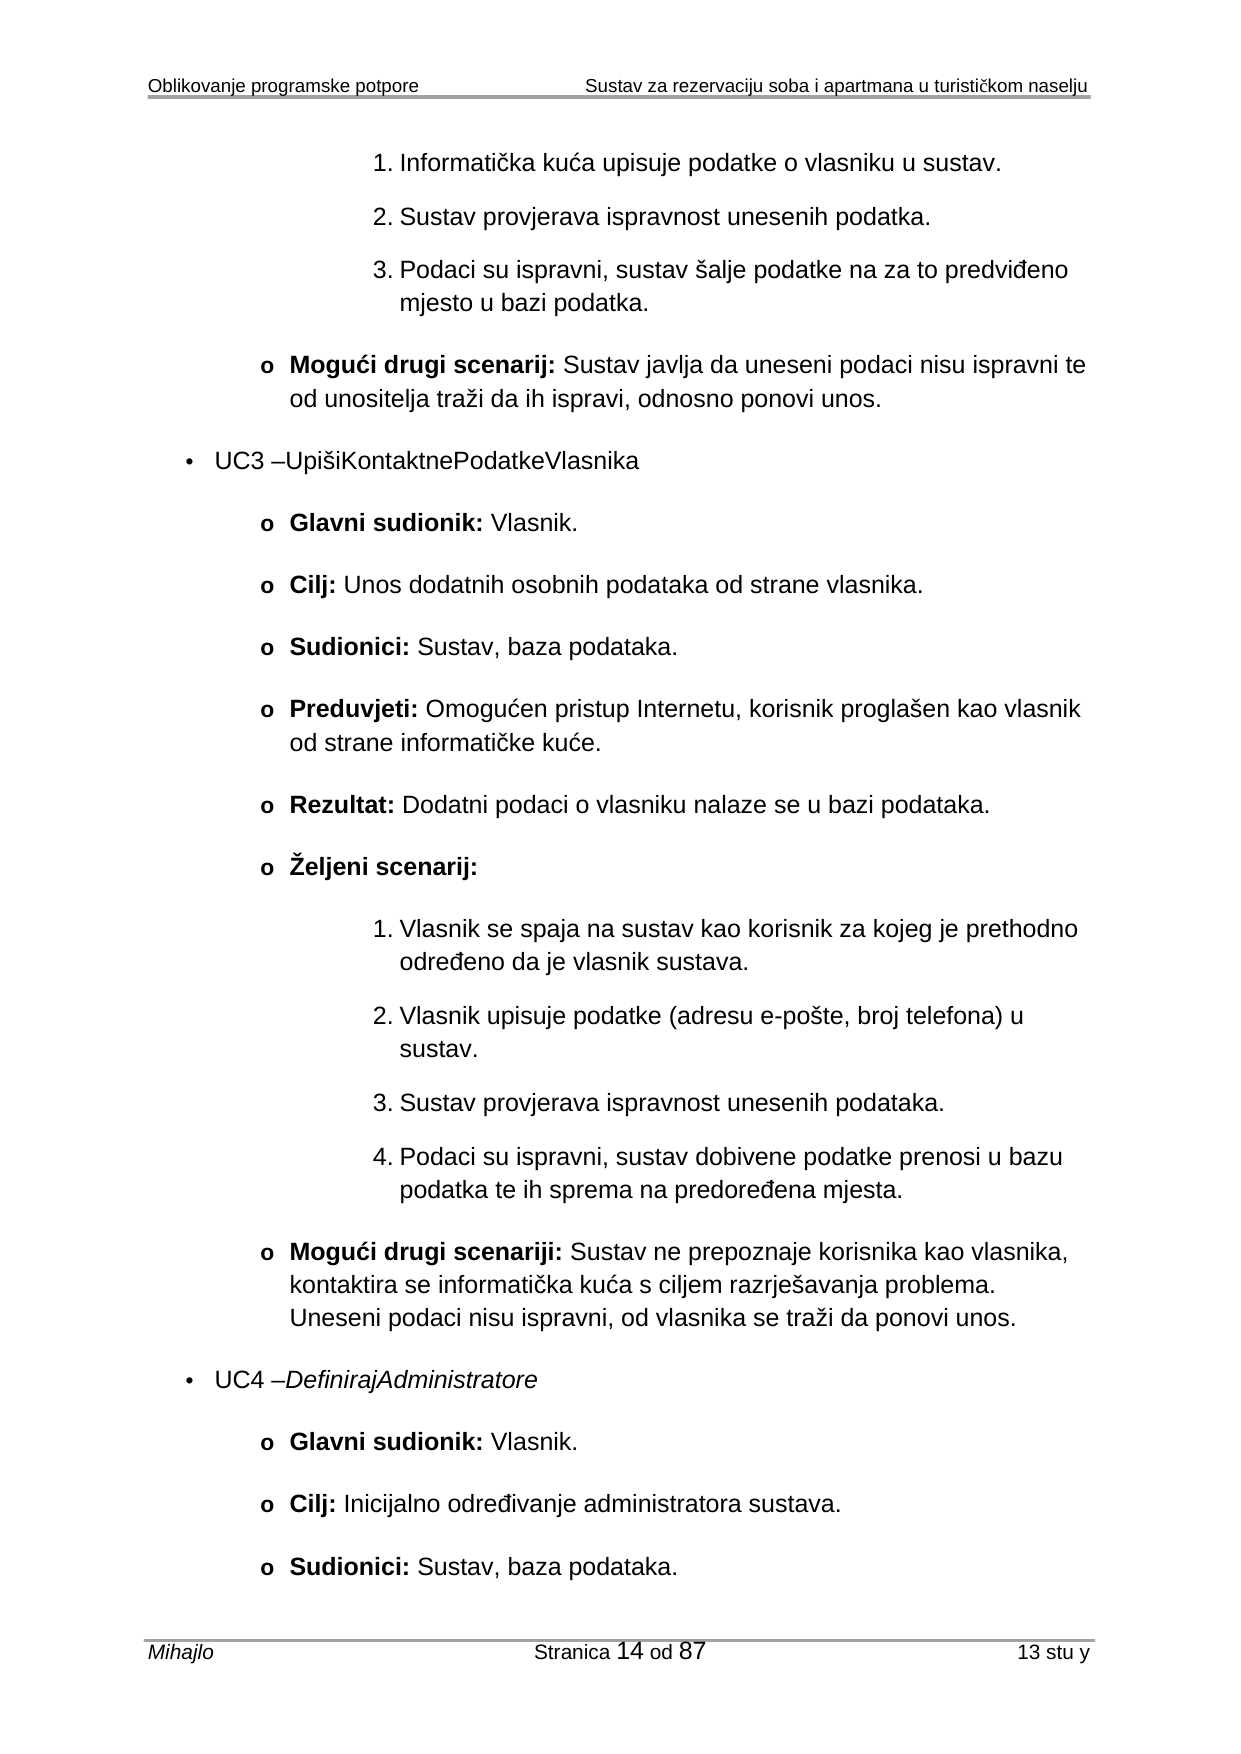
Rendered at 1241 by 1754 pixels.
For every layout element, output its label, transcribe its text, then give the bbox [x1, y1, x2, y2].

list UC3 –UpišiKontaktnePodatkeVlasnika [185, 446, 1093, 474]
picture [147, 95, 1092, 99]
list Željeni scenarij: [260, 852, 1093, 881]
list Cilj: Inicijalno određivanje administratora sustava. [260, 1489, 1093, 1518]
list Mogući drugi scenariji: Sustav ne prepoznaje korisnika kao vlasnika, kontaktira se informatička kuća s ciljem razrješavanja problema. Uneseni podaci nisu ispravni, od vlasnika se traži da ponovi unos. [260, 1237, 1093, 1332]
list Podaci su ispravni, sustav šalje podatke na za to predviđeno mjesto u bazi podatka. [373, 255, 1093, 317]
list Sustav provjerava ispravnost unesenih podataka. [373, 1088, 1093, 1117]
list Vlasnik upisuje podatke (adresu e-pošte, broj telefona) u sustav. [373, 1001, 1093, 1063]
list Glavni sudionik: Vlasnik. [260, 1427, 1093, 1456]
list Preduvjeti: Omogućen pristup Internetu, korisnik proglašen kao vlasnik od strane informatičke kuće. [260, 694, 1093, 756]
list Informatička kuća upisuje podatke o vlasniku u sustav. [373, 148, 1093, 176]
list Glavni sudionik: Vlasnik. [260, 508, 1093, 537]
list Vlasnik se spaja na sustav kao korisnik za kojeg je prethodno određeno da je vlasnik sustava. [373, 914, 1093, 976]
list Sudionici: Sustav, baza podataka. [260, 1552, 1093, 1580]
list Cilj: Unos dodatnih osobnih podataka od strane vlasnika. [260, 570, 1093, 599]
list Mogući drugi scenarij: Sustav javlja da uneseni podaci nisu ispravni te od unositelja traži da ih ispravi, odnosno ponovi unos. [260, 351, 1093, 412]
list UC4 –DefinirajAdministratore [185, 1365, 1093, 1394]
list Sustav provjerava ispravnost unesenih podatka. [373, 201, 1093, 230]
list Sudionici: Sustav, baza podataka. [260, 632, 1093, 661]
list Rezultat: Dodatni podaci o vlasniku nalaze se u bazi podataka. [260, 790, 1093, 818]
list Podaci su ispravni, sustav dobivene podatke prenosi u bazu podatka te ih sprema na predoređena mjesta. [373, 1142, 1093, 1203]
